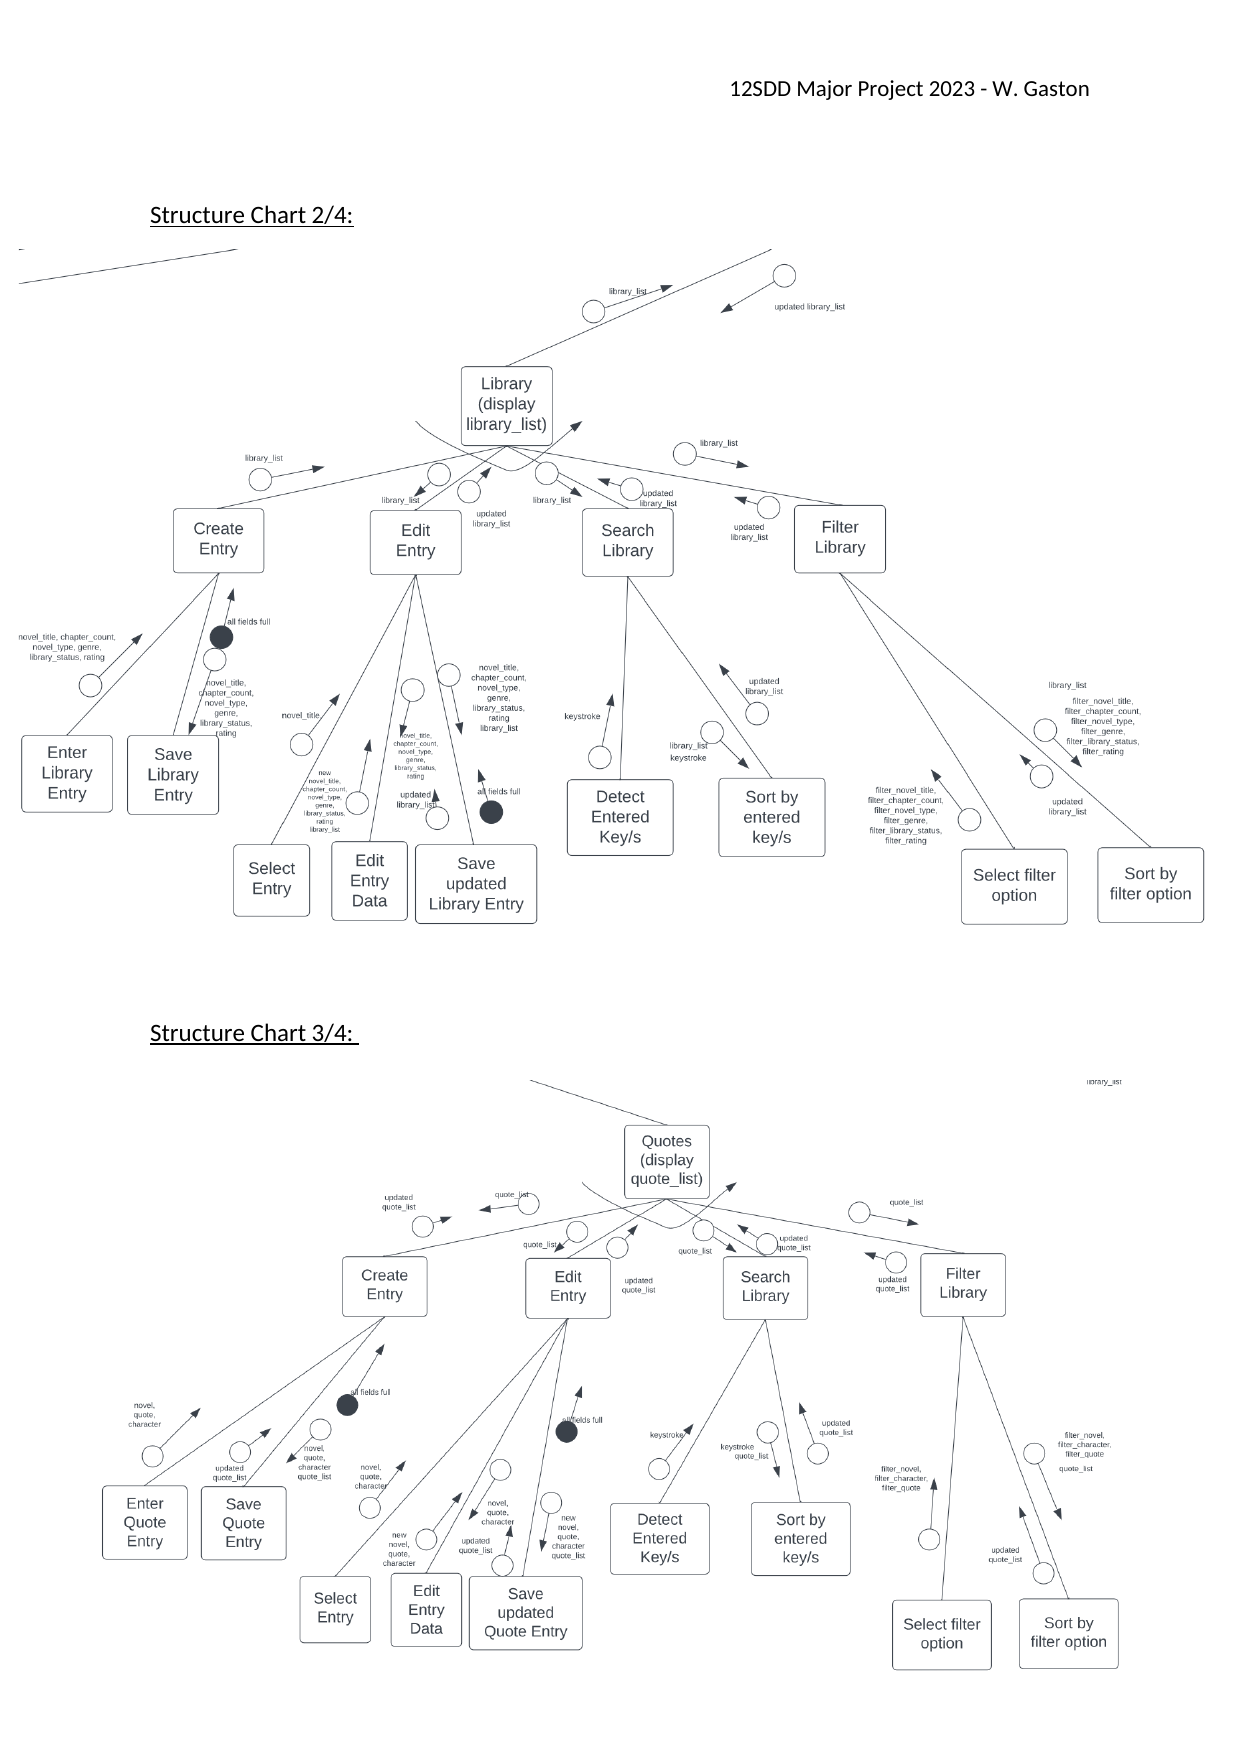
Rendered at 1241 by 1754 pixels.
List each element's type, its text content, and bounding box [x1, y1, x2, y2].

picture [18, 249, 1213, 949]
text Structure Chart 2/4: [150, 199, 1090, 230]
text Structure Chart 3/4: [150, 1017, 1090, 1048]
picture [92, 1080, 1173, 1673]
